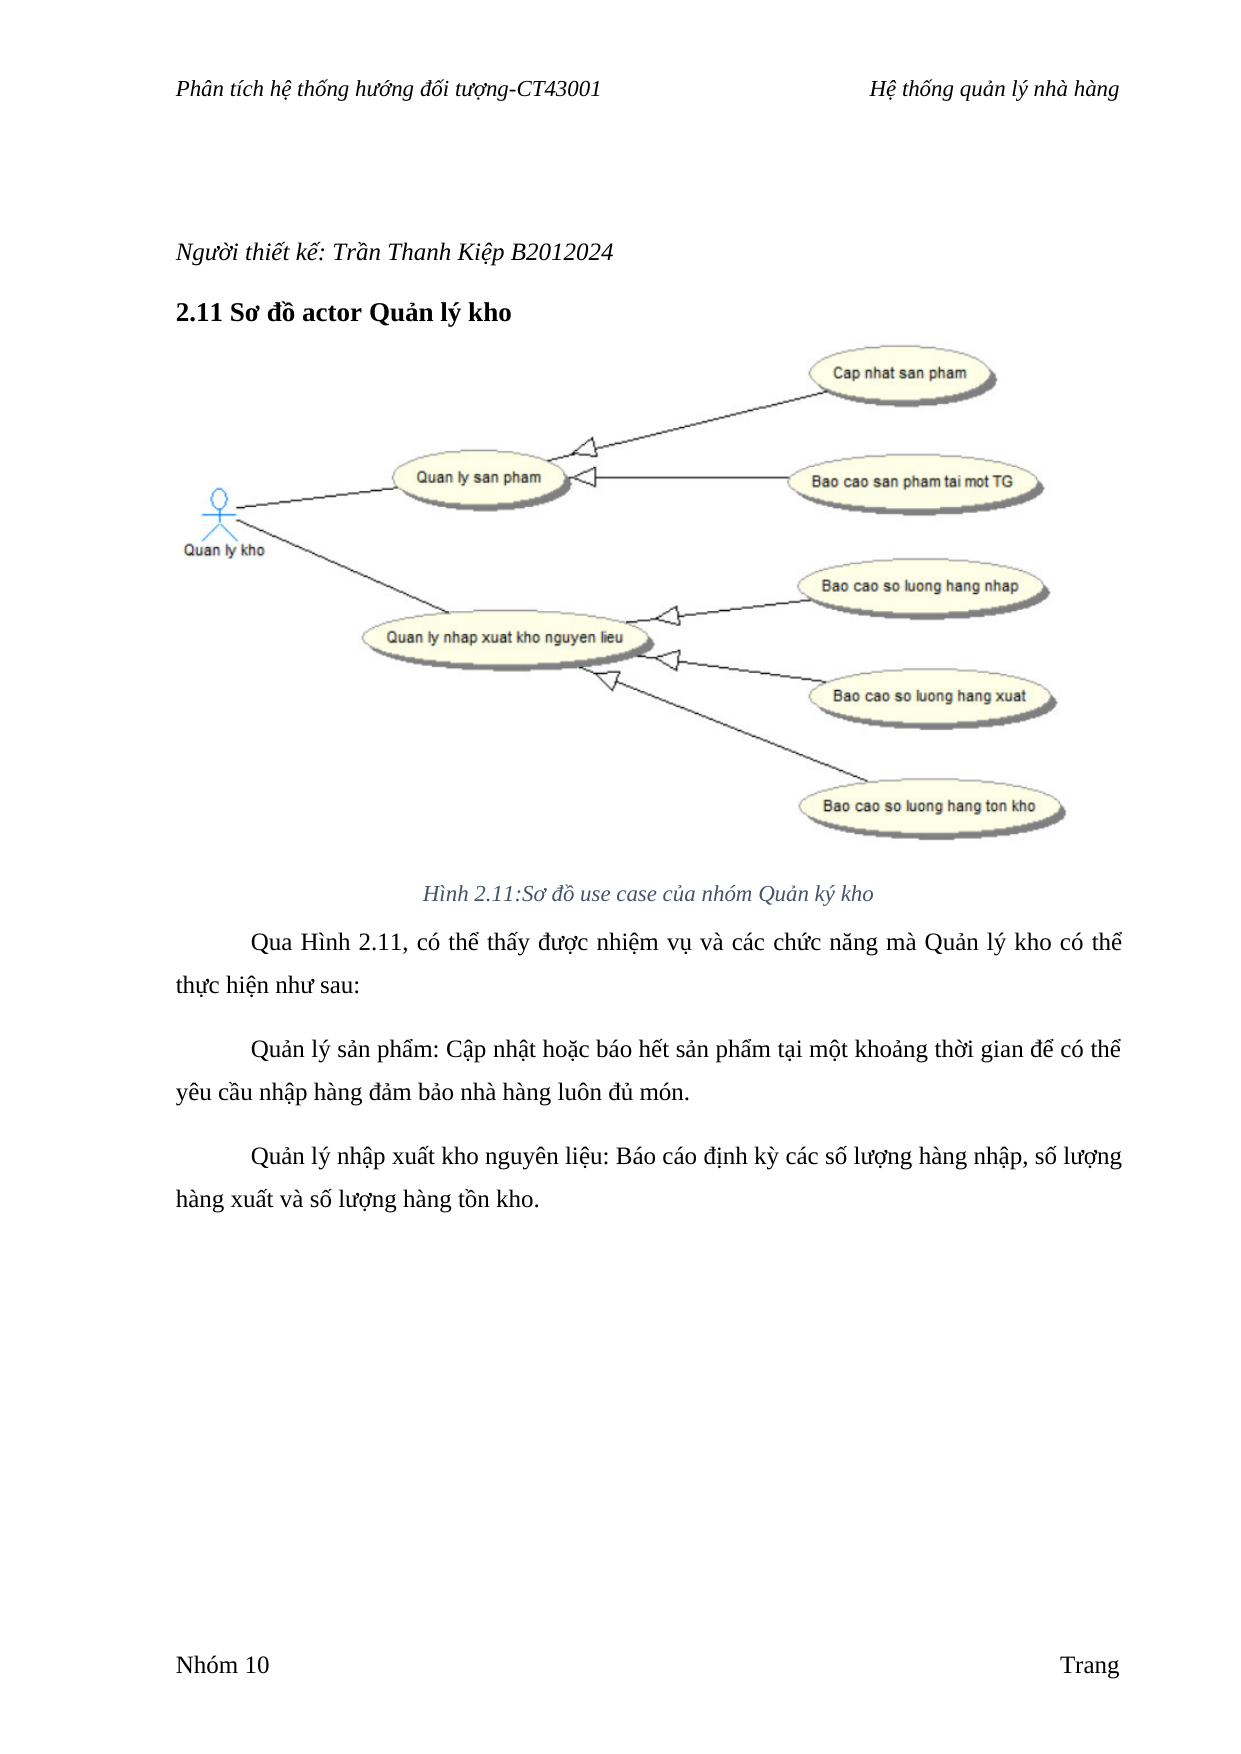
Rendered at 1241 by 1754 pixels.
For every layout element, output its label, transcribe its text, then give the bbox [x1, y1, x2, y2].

text Qua Hình 2.11, có thể thấy được nhiệm vụ và các chức năng mà Quản lý kho có thể thực hiện như sau: [176, 927, 1123, 999]
text Hình 2.11:Sơ đồ use case của nhóm Quản ký kho [176, 880, 1123, 906]
subtitle 2.11 Sơ đồ actor Quản lý kho [176, 296, 1123, 327]
picture [175, 332, 1124, 849]
text Quản lý sản phẩm: Cập nhật hoặc báo hết sản phẩm tại một khoảng thời gian để có thể yêu cầu nhập hàng đảm bảo nhà hàng luôn đủ món. [176, 1034, 1123, 1106]
text Người thiết kế: Trần Thanh Kiệp B2012024 [176, 237, 1123, 265]
text Quản lý nhập xuất kho nguyên liệu: Báo cáo định kỳ các số lượng hàng nhập, số lượng hàng xuất và số lượng hàng tồn kho. [176, 1141, 1123, 1213]
